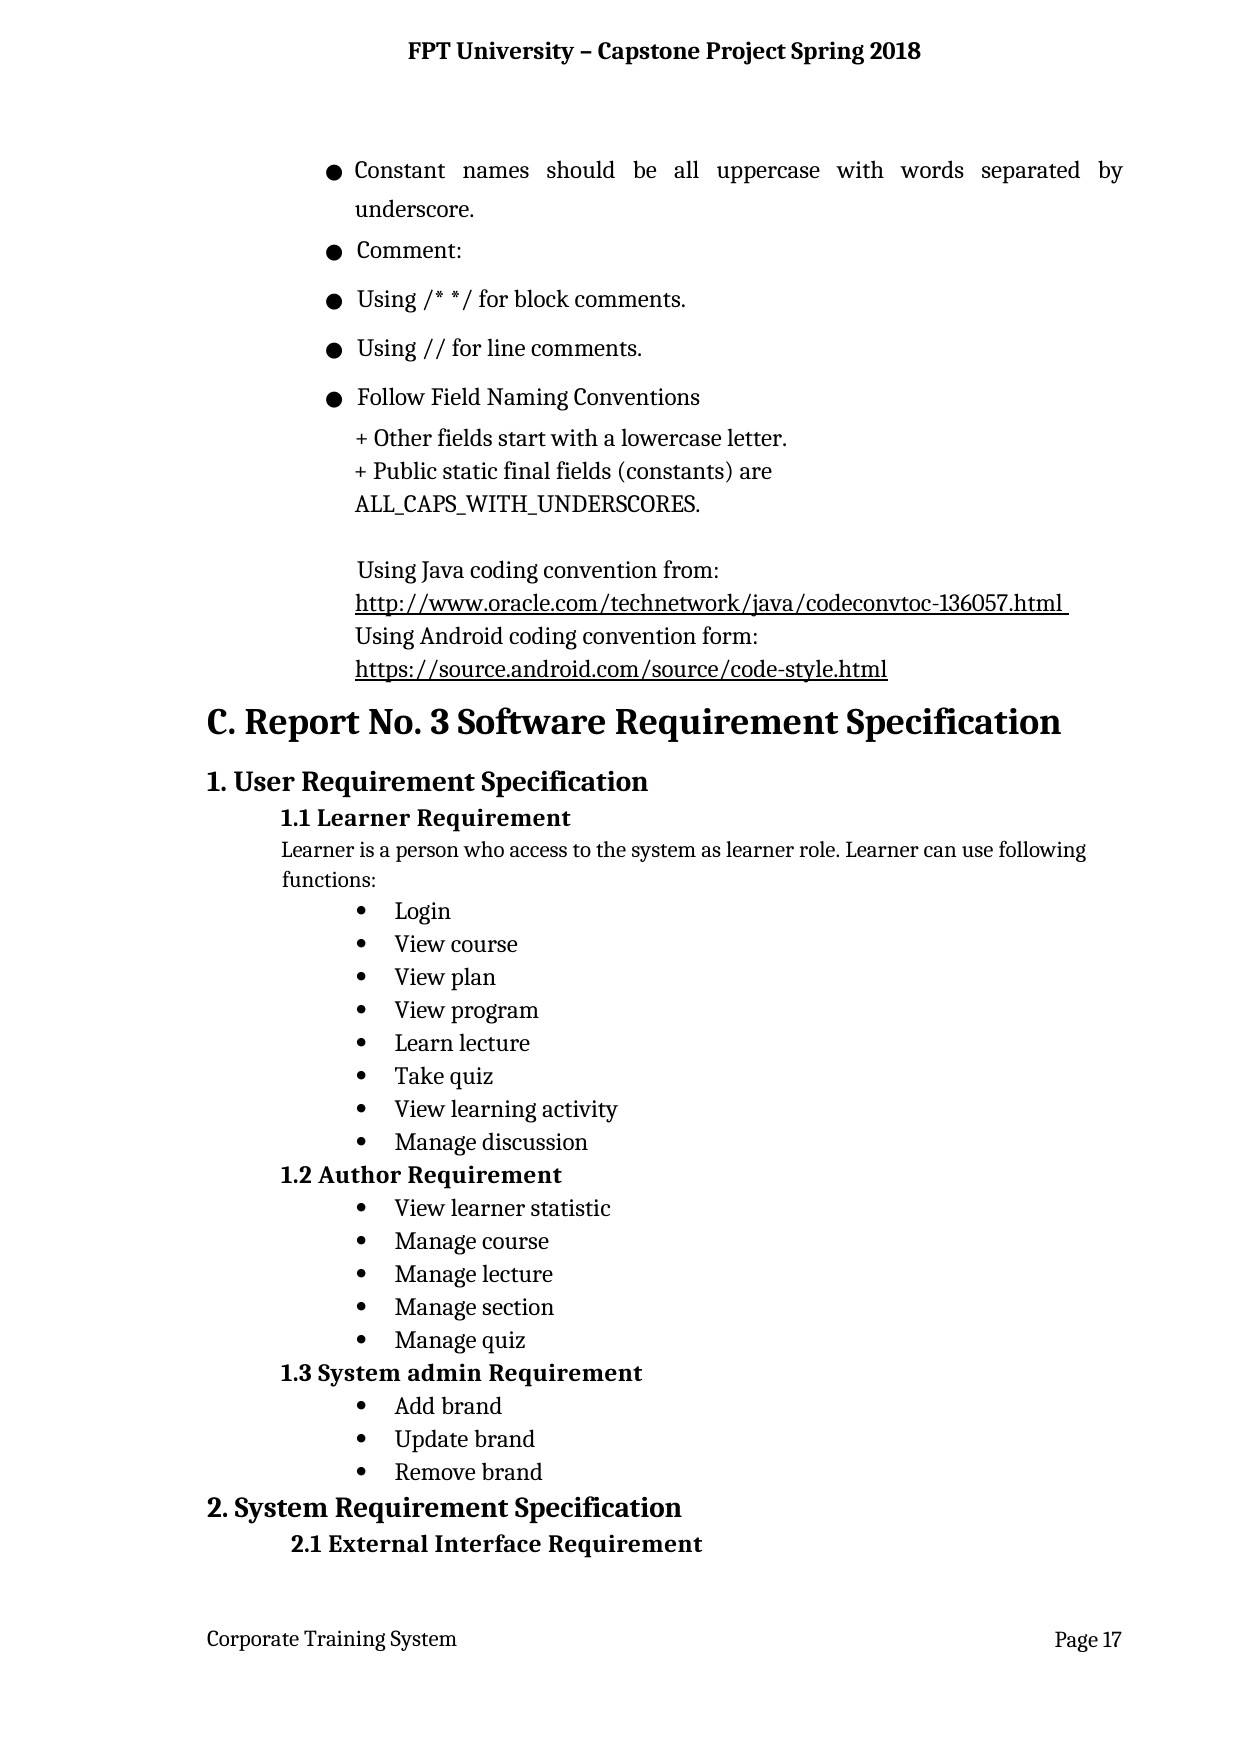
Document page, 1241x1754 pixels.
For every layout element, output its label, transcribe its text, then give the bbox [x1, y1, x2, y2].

subtitle C. Report No. 3 Software Requirement Specification [207, 701, 1124, 744]
list Update brand [357, 1425, 1124, 1454]
text + Other fields start with a lowercase letter. [280, 424, 1124, 453]
list View learner statistic [357, 1194, 1124, 1223]
text 2. System Requirement Specification [207, 1491, 1122, 1525]
list Constant names should be all uppercase with words separated by underscore. [325, 148, 1124, 223]
list View plan [357, 963, 1124, 992]
list Learn lecture [357, 1029, 1124, 1058]
list Remove brand [357, 1458, 1124, 1487]
list View program [357, 996, 1124, 1025]
text Learner is a person who access to the system as learner role. Learner can use following functions: [281, 836, 1124, 893]
list Manage course [357, 1227, 1124, 1256]
text + Public static final fields (constants) are ALL_CAPS_WITH_UNDERSCORES. [353, 457, 1124, 519]
list Manage section [357, 1293, 1124, 1322]
text Using Java coding convention from: [266, 556, 1124, 585]
text 1.2 Author Requirement [281, 1161, 1124, 1190]
list View learning activity [357, 1095, 1124, 1124]
list View course [357, 930, 1124, 959]
list Take quiz [357, 1062, 1124, 1091]
list Manage lecture [357, 1260, 1124, 1289]
text Using Android coding convention form: [280, 622, 1124, 651]
text 1.1 Learner Requirement [281, 803, 1124, 832]
list Using // for line comments. [280, 326, 1124, 368]
list Comment: [280, 228, 1124, 270]
text http://www.oracle.com/technetwork/java/codeconvtoc-136057.html [280, 589, 1124, 618]
list Follow Field Naming Conventions [280, 375, 1124, 418]
text https://source.android.com/source/code-style.html [280, 655, 1124, 684]
list Manage quiz [357, 1326, 1124, 1355]
text 1. User Requirement Specification [207, 765, 1122, 798]
list Using /* */ for block comments. [280, 277, 1124, 319]
text 1.3 System admin Requirement [281, 1359, 1124, 1388]
text 2.1 External Interface Requirement [216, 1530, 1124, 1558]
list Manage discussion [357, 1128, 1124, 1157]
list Add brand [357, 1392, 1124, 1421]
list Login [357, 897, 1124, 926]
